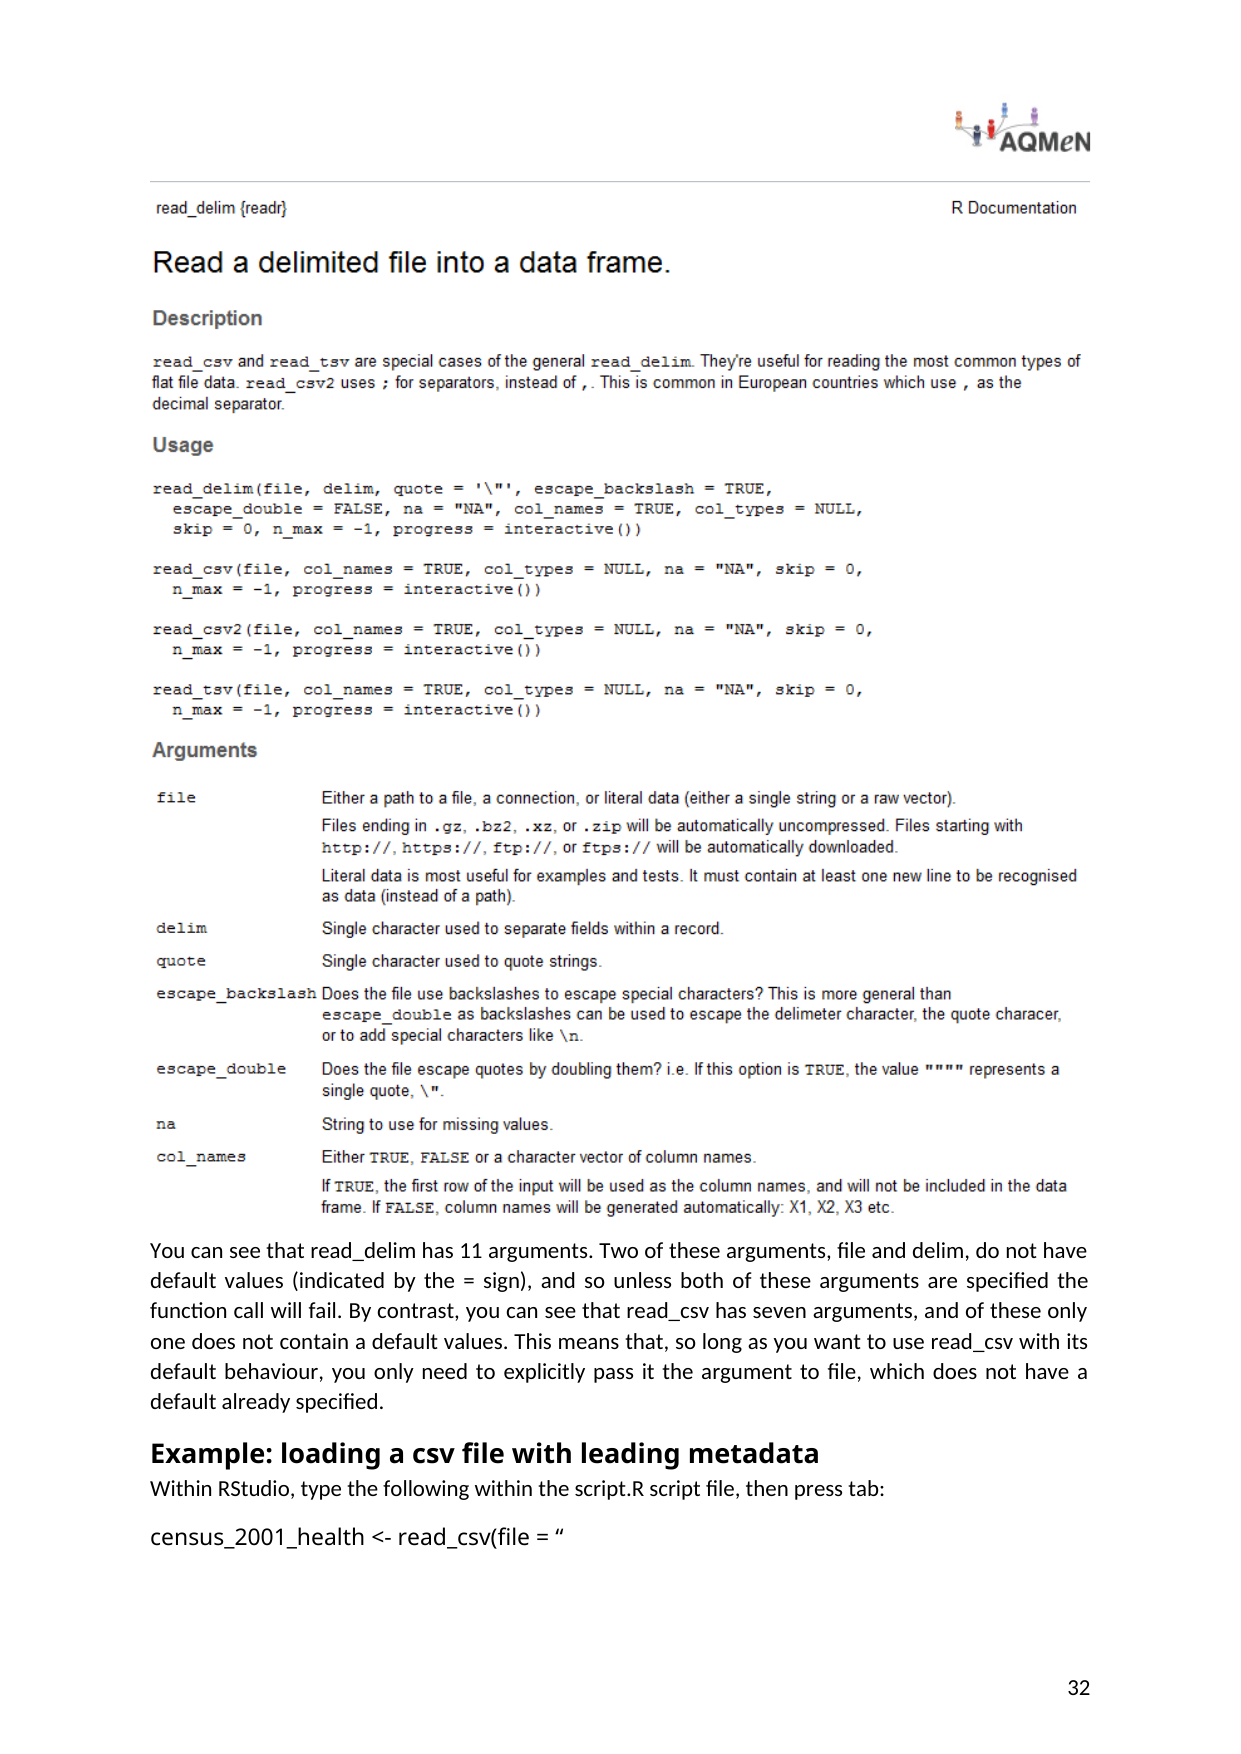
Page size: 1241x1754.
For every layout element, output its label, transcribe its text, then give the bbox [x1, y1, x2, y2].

text census_2001_health <- read_csv(file = “ [150, 1521, 1090, 1552]
text Within RStudio, type the following within the script.R script file, then press tab: [150, 1474, 1090, 1502]
picture [150, 73, 1091, 1218]
text You can see that read_delim has 11 arguments. Two of these arguments, file and delim, do not have default values (indicated by the = sign), and so unless both of these arguments are specified the function call will fail. By contrast, you can see that read_csv has seven arguments, and of these only one does not contain a default values. This means that, so long as you want to use read_csv with its default behaviour, you only need to explicitly pass it the argument to file, which does not have a default already specified. [150, 1236, 1090, 1415]
subtitle Example: loading a csv file with leading metadata [150, 1434, 1090, 1471]
